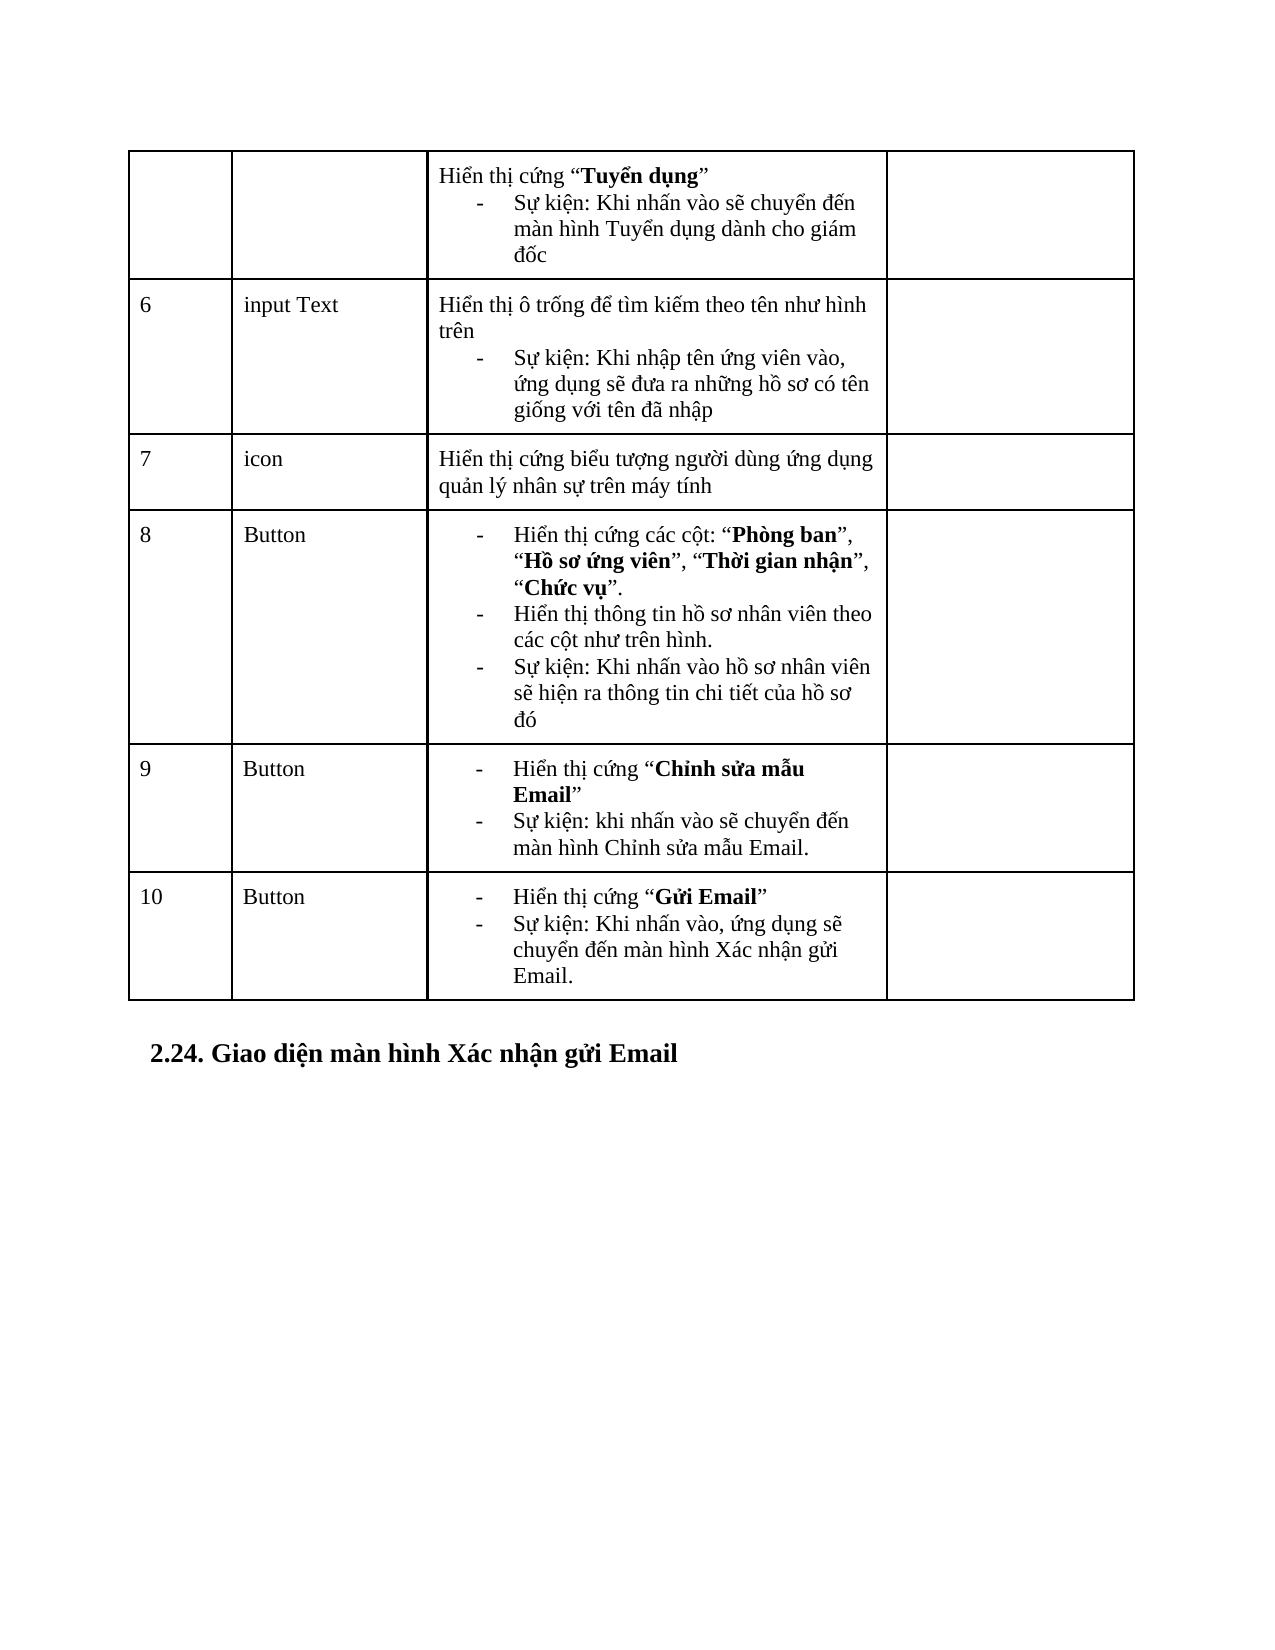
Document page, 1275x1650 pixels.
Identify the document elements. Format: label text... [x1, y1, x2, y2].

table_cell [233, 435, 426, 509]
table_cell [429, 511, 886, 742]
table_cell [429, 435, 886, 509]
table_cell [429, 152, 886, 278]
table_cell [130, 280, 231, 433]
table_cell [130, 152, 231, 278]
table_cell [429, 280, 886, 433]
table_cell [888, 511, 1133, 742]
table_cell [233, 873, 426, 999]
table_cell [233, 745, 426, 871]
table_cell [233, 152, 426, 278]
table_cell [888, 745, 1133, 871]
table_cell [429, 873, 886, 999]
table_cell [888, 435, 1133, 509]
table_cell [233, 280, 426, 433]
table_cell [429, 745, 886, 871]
text 2.24. Giao diện màn hình Xác nhận gửi Email [150, 1037, 1125, 1068]
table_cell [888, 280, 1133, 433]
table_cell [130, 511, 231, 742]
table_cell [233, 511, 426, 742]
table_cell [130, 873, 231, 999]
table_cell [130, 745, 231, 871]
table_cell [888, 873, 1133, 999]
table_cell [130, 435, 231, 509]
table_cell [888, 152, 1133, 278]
